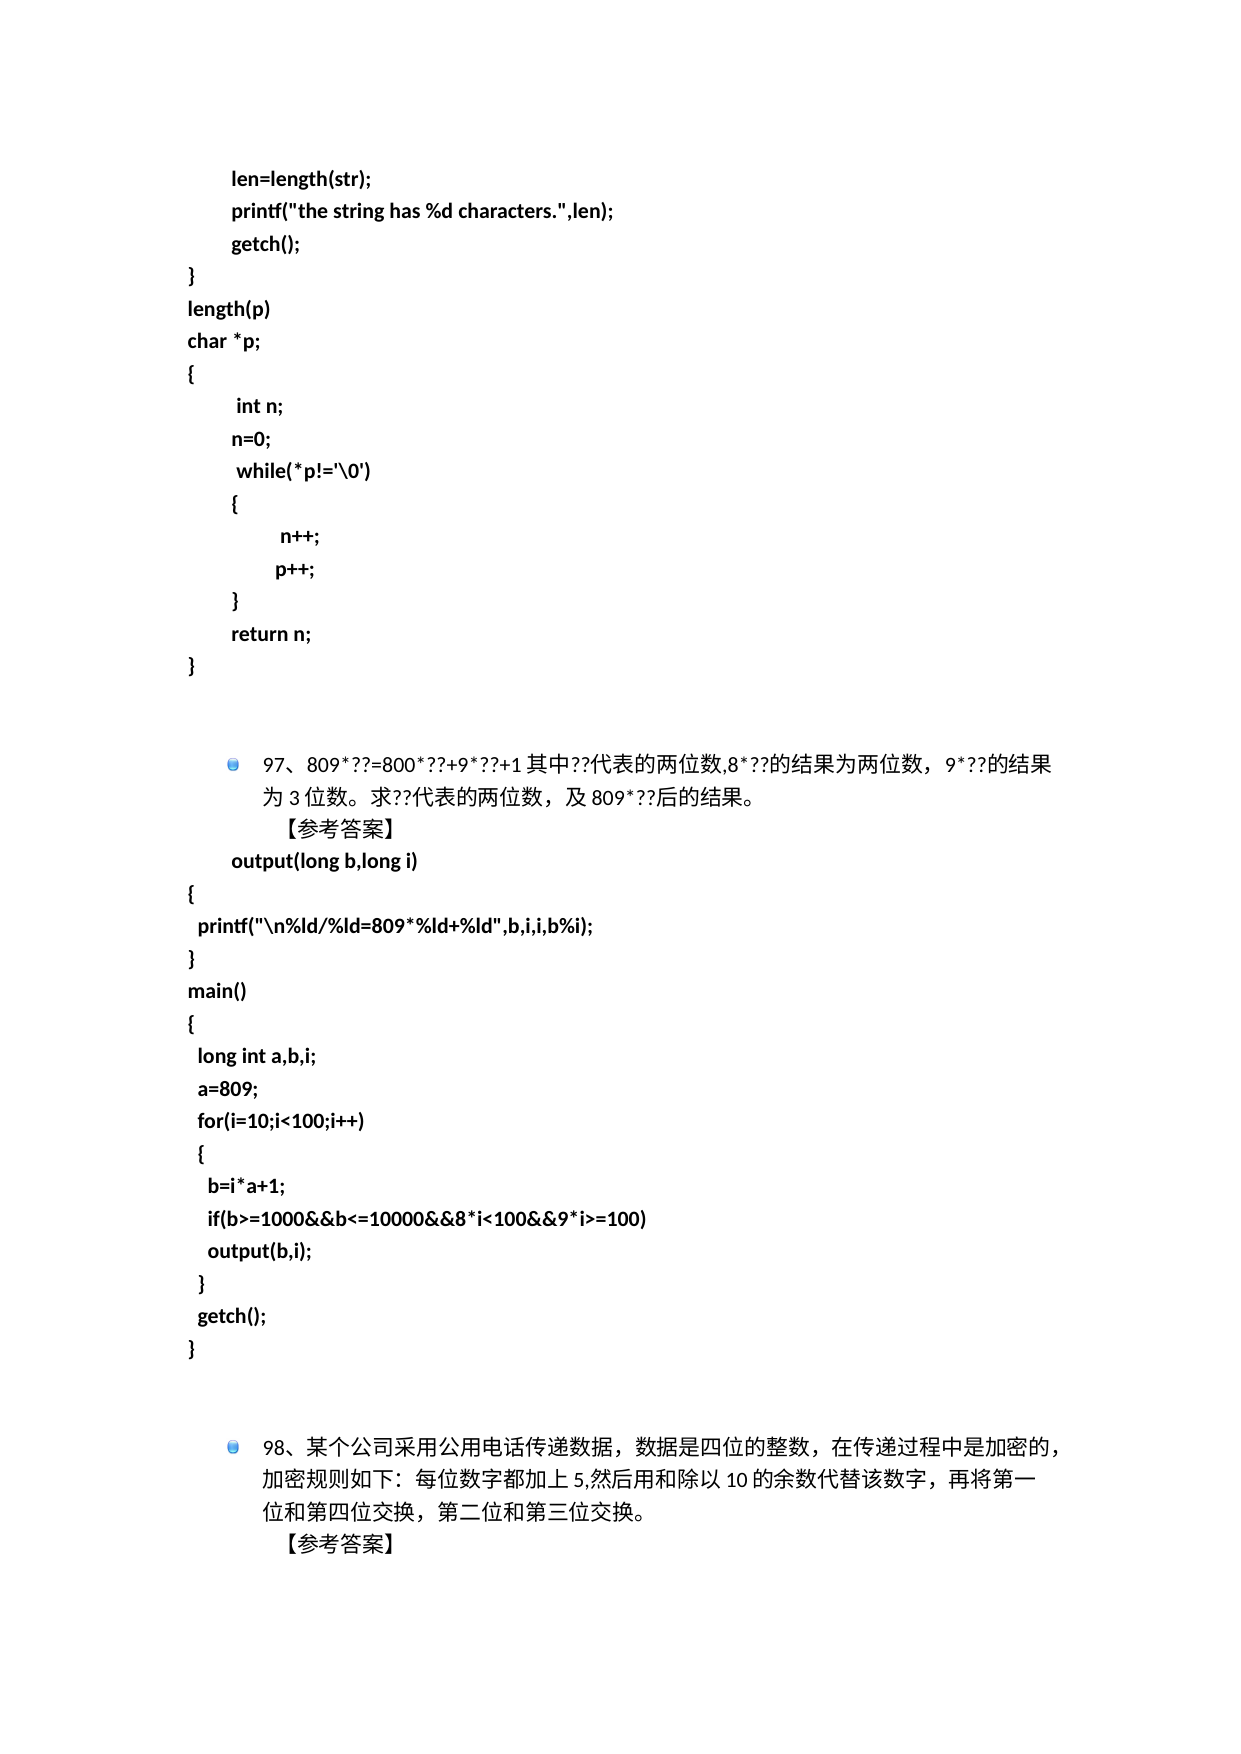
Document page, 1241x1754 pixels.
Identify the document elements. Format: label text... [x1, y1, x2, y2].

text 【参考答案】 [187, 1527, 1053, 1559]
list 98、某个公司采用公用电话传递数据，数据是四位的整数，在传递过程中是加密的，加密规则如下：每位数字都加上5,然后用和除以10的余数代替该数字，再将第一位和第四位交换，第二位和第三位交换。 [225, 1429, 1053, 1527]
text output(long b,long i) { printf("\n%ld/%ld=809*%ld+%ld",b,i,i,b%i); } main() { long int a,b,i; a=809; for(i=10;i<100;i++) { b=i*a+1; if(b>=1000&&b<=10000&&8*i<100&&9*i>=100) output(b,i); } getch(); } [187, 844, 1053, 1364]
picture [226, 756, 240, 773]
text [187, 162, 1053, 682]
text 【参考答案】 [187, 812, 1053, 844]
list 97、809*??=800*??+9*??+1 其中??代表的两位数,8*??的结果为两位数，9*??的结果为3位数。求??代表的两位数，及809*??后的结果。 [225, 747, 1053, 812]
picture [226, 1438, 240, 1456]
